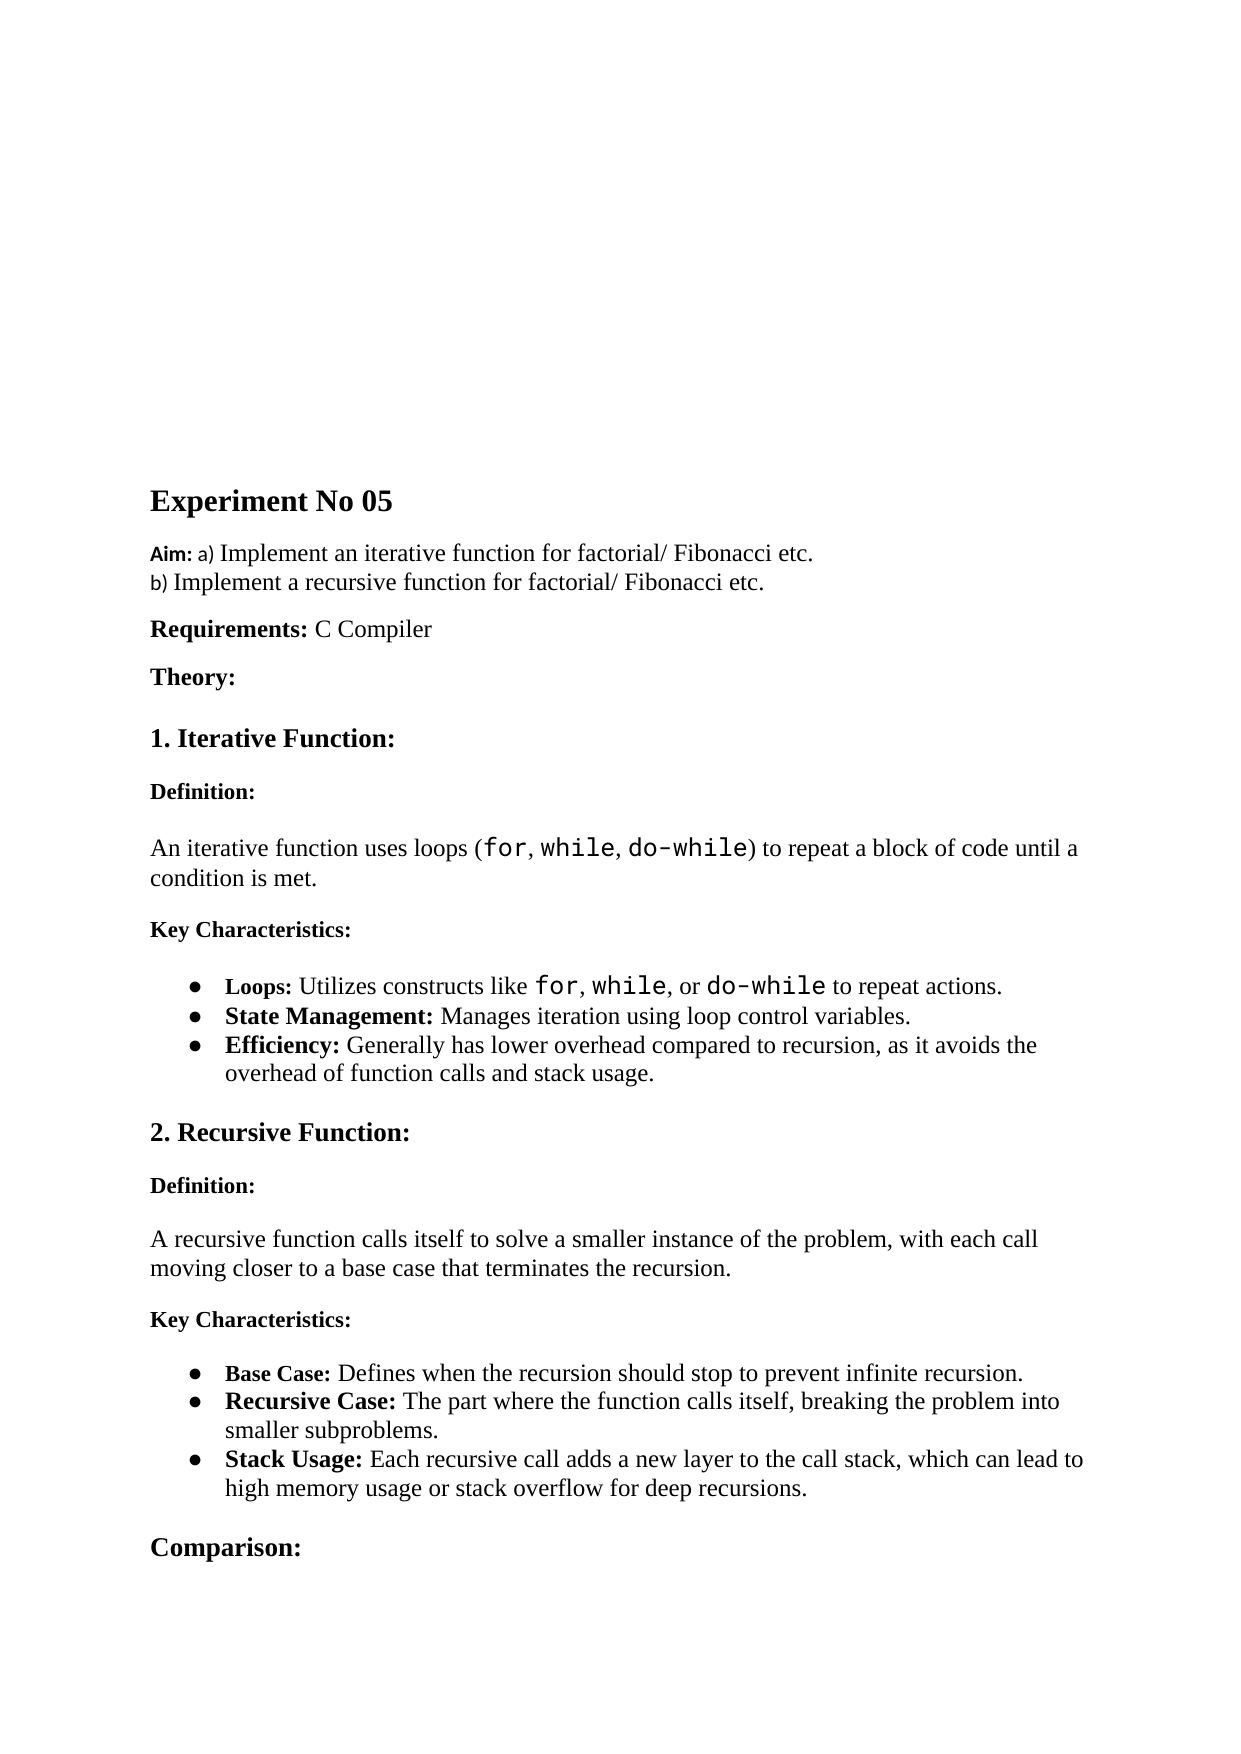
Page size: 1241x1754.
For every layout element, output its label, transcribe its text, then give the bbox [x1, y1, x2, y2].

list Loops: Utilizes constructs like for, while, or do-while to repeat actions. [187, 968, 1090, 1001]
subtitle 2. Recursive Function: [150, 1116, 1090, 1147]
subtitle Definition: [150, 778, 1090, 805]
text A recursive function calls itself to solve a smaller instance of the problem, with each call moving closer to a base case that terminates the recursion. [150, 1224, 1090, 1281]
list State Management: Manages iteration using loop control variables. [187, 1001, 1090, 1030]
subtitle Definition: [150, 1172, 1090, 1199]
list Recursive Case: The part where the function calls itself, breaking the problem into smaller subproblems. [187, 1386, 1090, 1444]
subtitle Key Characteristics: [150, 917, 1090, 943]
text Experiment No 05 [150, 482, 1090, 518]
subtitle 1. Iterative Function: [150, 722, 1090, 753]
text b) Implement a recursive function for factorial/ Fibonacci etc. [150, 567, 1090, 595]
subtitle Comparison: [150, 1531, 1090, 1562]
list Stack Usage: Each recursive call adds a new layer to the call stack, which can lead to high memory usage or stack overflow for deep recursions. [187, 1444, 1090, 1501]
text An iterative function uses loops (for, while, do-while) to repeat a block of code until a condition is met. [150, 830, 1090, 892]
list Base Case: Defines when the recursion should stop to prevent infinite recursion. [187, 1358, 1090, 1386]
list Efficiency: Generally has lower overhead compared to recursion, as it avoids the overhead of function calls and stack usage. [187, 1030, 1090, 1087]
subtitle Key Characteristics: [150, 1306, 1090, 1333]
text Aim: a) Implement an iterative function for factorial/ Fibonacci etc. [150, 538, 1090, 567]
text Theory: [150, 662, 1090, 691]
text Requirements: C Compiler [150, 614, 1090, 643]
